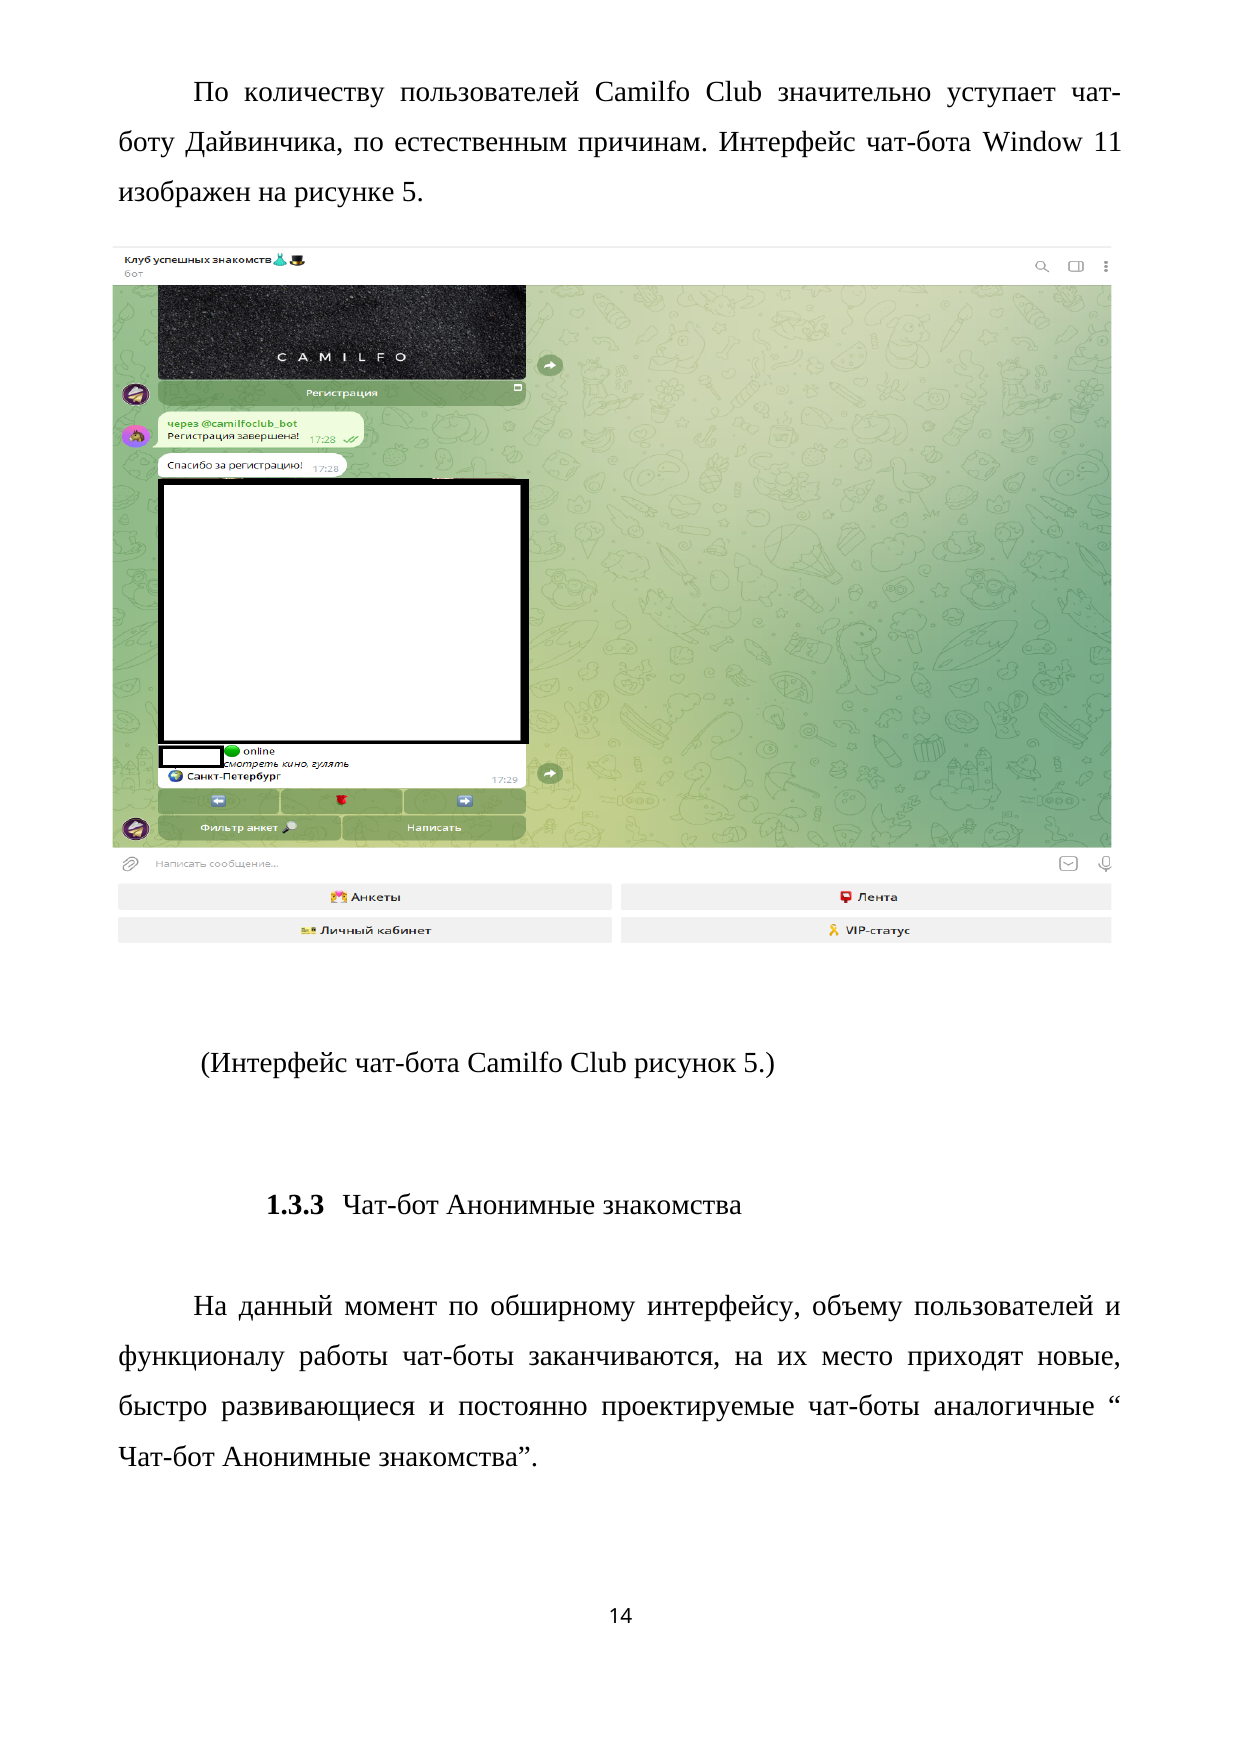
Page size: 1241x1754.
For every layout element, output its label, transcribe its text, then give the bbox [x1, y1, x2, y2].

text По количеству пользователей Camilfo Club значительно уступает чат-боту Дайвинчика, по естественным причинам. Интерфейс чат-бота Window 11 изображен на рисунке 5. [118, 74, 1122, 208]
list Чат-бот Анонимные знакомства [266, 1187, 1122, 1221]
text На данный момент по обширному интерфейсу, объему пользователей и функционалу работы чат-боты заканчиваются, на их место приходят новые, быстро развивающиеся и постоянно проектируемые чат-боты аналогичные “ Чат-бот Анонимные знакомства”. [118, 1288, 1122, 1472]
picture [111, 246, 1111, 942]
